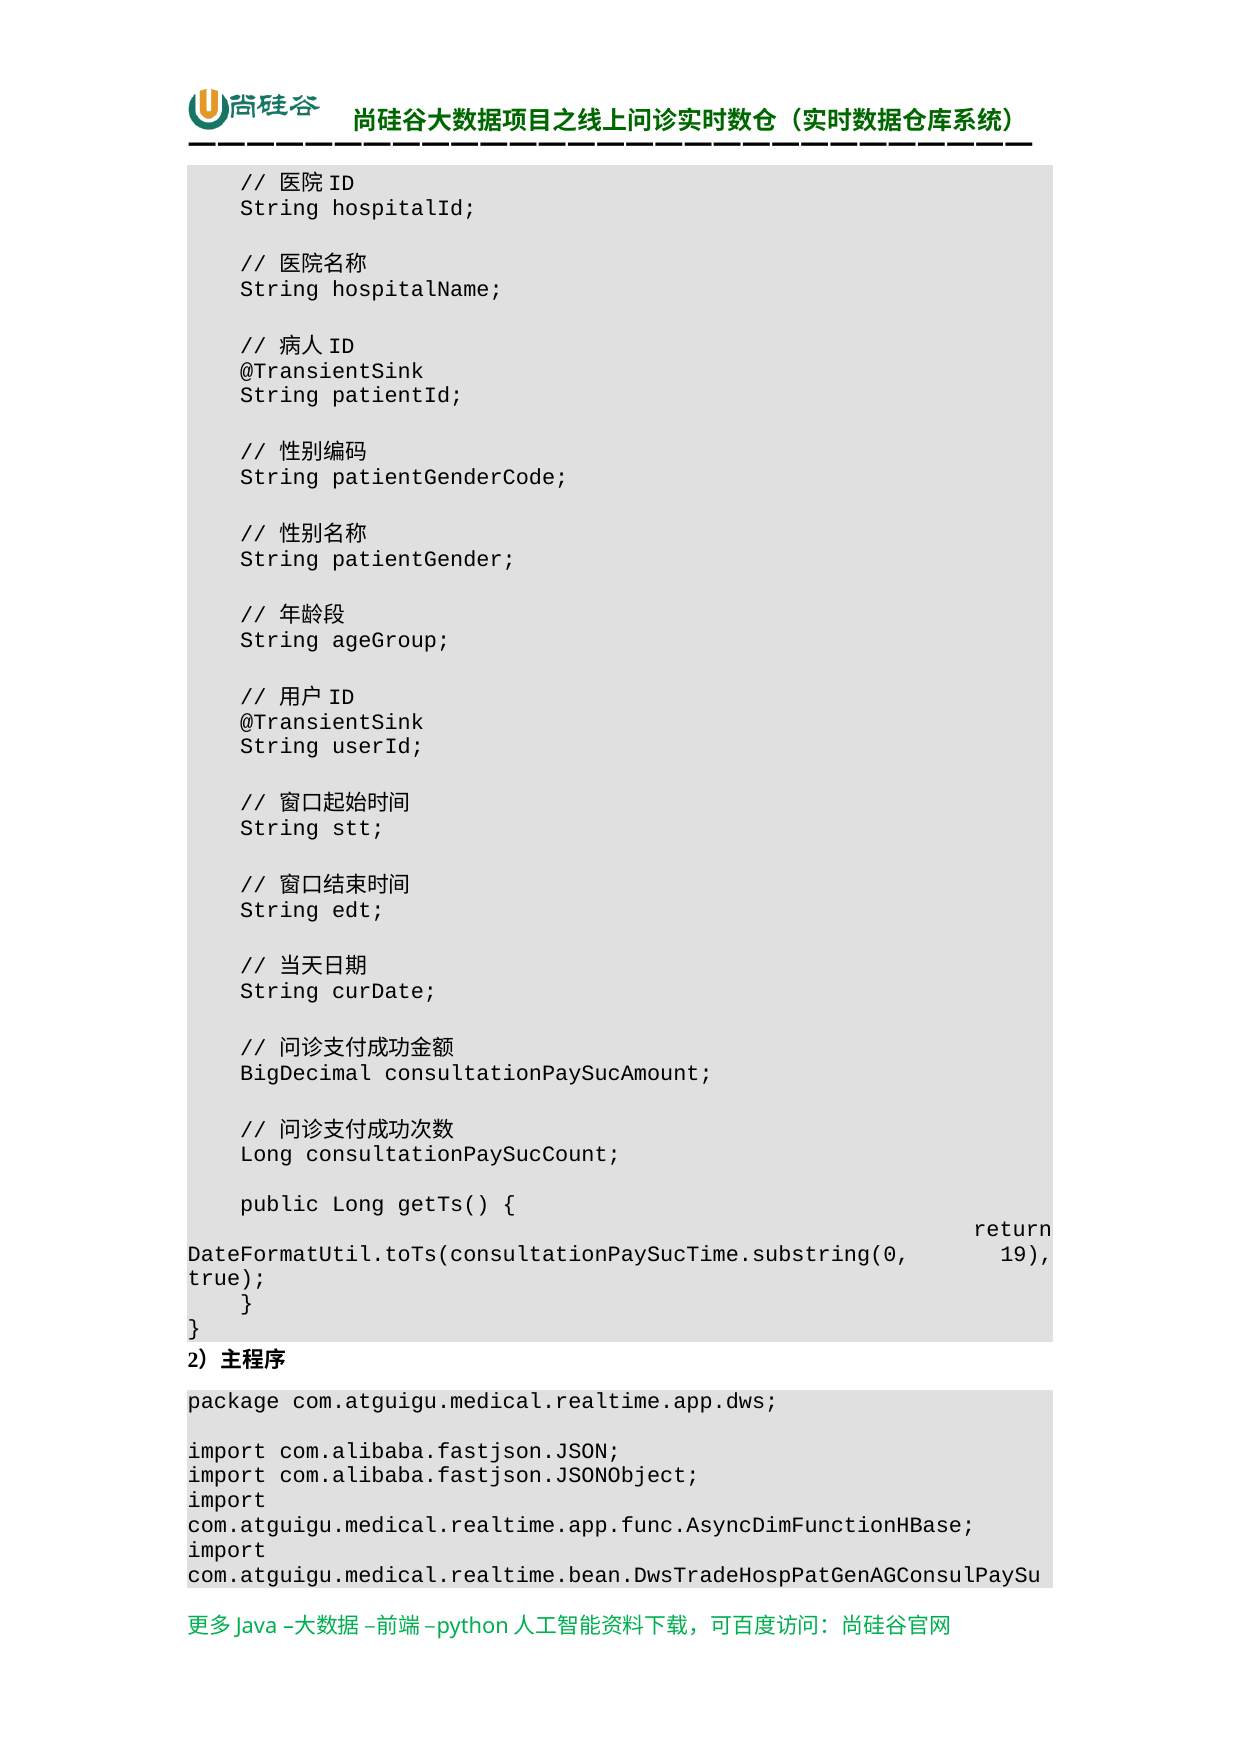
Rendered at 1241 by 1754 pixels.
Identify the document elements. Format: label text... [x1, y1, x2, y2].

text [187, 1539, 1053, 1588]
text String patientGenderCode; [187, 466, 1053, 491]
text // 当天日期 [187, 948, 1053, 980]
text String userId; [187, 736, 1053, 761]
text // 性别编码 [187, 434, 1053, 466]
text @TransientSink [187, 360, 1053, 385]
text // 窗口结束时间 [187, 867, 1053, 899]
text // 窗口起始时间 [187, 785, 1053, 817]
text // 医院 ID [187, 165, 1053, 197]
text // 病人 ID [187, 328, 1053, 360]
text // 性别名称 [187, 516, 1053, 548]
text import com.atguigu.medical.realtime.app.func.AsyncDimFunctionHBase; [187, 1489, 1053, 1539]
text public Long getTs() { [187, 1193, 1053, 1218]
text String patientGender; [187, 548, 1053, 573]
text } [187, 1317, 1053, 1342]
text BigDecimal consultationPaySucAmount; [187, 1062, 1053, 1087]
text return DateFormatUtil.toTs(consultationPaySucTime.substring(0, 19), true); [187, 1218, 1053, 1292]
text String ageGroup; [187, 629, 1053, 654]
text } [187, 1292, 1053, 1317]
text // 医院名称 [187, 246, 1053, 278]
text // 年龄段 [187, 597, 1053, 629]
text String hospitalId; [187, 197, 1053, 222]
text String stt; [187, 817, 1053, 842]
text String edt; [187, 899, 1053, 924]
text // 用户 ID [187, 679, 1053, 711]
text import com.alibaba.fastjson.JSON; [187, 1440, 1053, 1464]
text // 问诊支付成功次数 [187, 1112, 1053, 1143]
text package com.atguigu.medical.realtime.app.dws; [187, 1390, 1053, 1415]
text String curDate; [187, 980, 1053, 1005]
text Long consultationPaySucCount; [187, 1143, 1053, 1168]
text String patientId; [187, 385, 1053, 409]
text @TransientSink [187, 711, 1053, 736]
text 2）主程序 [187, 1342, 1053, 1374]
text // 问诊支付成功金额 [187, 1030, 1053, 1062]
text import com.alibaba.fastjson.JSONObject; [187, 1464, 1053, 1489]
text String hospitalName; [187, 278, 1053, 303]
